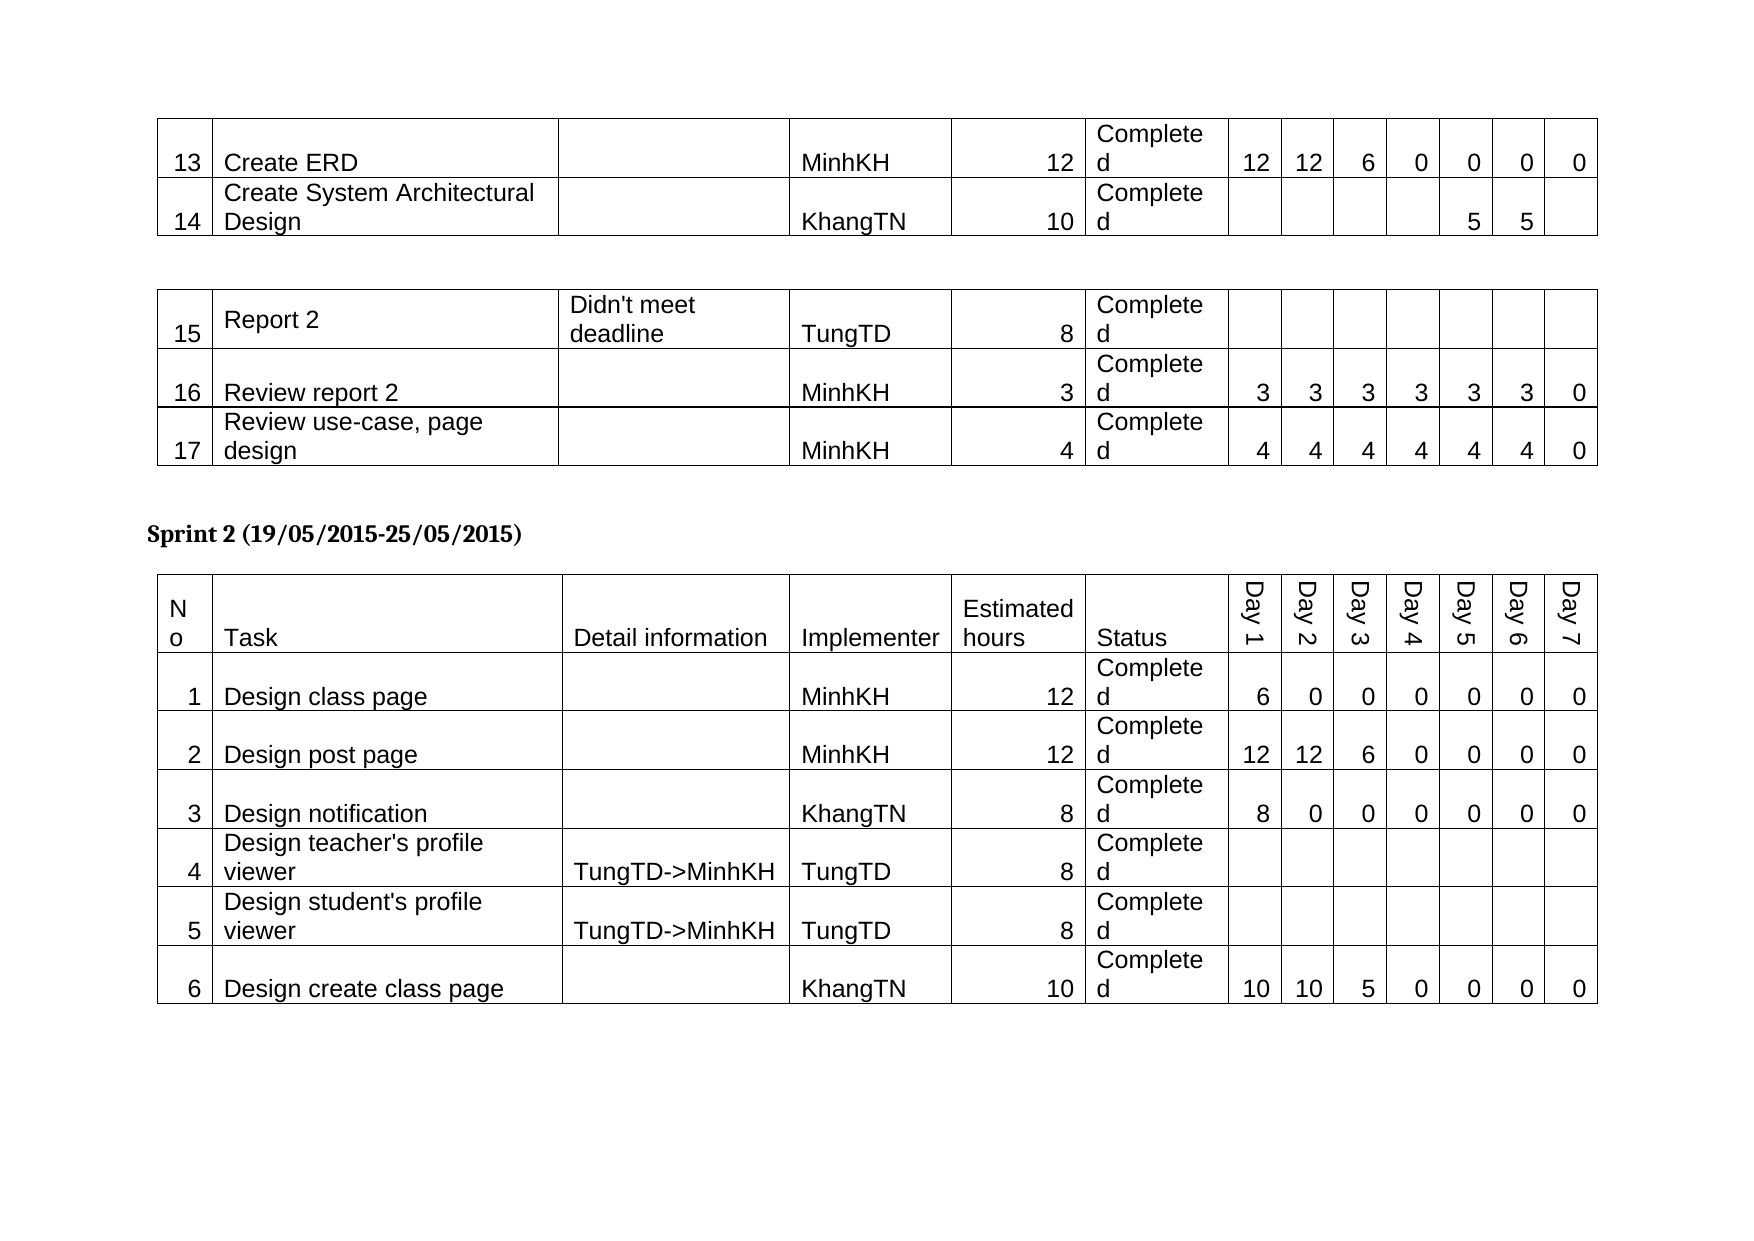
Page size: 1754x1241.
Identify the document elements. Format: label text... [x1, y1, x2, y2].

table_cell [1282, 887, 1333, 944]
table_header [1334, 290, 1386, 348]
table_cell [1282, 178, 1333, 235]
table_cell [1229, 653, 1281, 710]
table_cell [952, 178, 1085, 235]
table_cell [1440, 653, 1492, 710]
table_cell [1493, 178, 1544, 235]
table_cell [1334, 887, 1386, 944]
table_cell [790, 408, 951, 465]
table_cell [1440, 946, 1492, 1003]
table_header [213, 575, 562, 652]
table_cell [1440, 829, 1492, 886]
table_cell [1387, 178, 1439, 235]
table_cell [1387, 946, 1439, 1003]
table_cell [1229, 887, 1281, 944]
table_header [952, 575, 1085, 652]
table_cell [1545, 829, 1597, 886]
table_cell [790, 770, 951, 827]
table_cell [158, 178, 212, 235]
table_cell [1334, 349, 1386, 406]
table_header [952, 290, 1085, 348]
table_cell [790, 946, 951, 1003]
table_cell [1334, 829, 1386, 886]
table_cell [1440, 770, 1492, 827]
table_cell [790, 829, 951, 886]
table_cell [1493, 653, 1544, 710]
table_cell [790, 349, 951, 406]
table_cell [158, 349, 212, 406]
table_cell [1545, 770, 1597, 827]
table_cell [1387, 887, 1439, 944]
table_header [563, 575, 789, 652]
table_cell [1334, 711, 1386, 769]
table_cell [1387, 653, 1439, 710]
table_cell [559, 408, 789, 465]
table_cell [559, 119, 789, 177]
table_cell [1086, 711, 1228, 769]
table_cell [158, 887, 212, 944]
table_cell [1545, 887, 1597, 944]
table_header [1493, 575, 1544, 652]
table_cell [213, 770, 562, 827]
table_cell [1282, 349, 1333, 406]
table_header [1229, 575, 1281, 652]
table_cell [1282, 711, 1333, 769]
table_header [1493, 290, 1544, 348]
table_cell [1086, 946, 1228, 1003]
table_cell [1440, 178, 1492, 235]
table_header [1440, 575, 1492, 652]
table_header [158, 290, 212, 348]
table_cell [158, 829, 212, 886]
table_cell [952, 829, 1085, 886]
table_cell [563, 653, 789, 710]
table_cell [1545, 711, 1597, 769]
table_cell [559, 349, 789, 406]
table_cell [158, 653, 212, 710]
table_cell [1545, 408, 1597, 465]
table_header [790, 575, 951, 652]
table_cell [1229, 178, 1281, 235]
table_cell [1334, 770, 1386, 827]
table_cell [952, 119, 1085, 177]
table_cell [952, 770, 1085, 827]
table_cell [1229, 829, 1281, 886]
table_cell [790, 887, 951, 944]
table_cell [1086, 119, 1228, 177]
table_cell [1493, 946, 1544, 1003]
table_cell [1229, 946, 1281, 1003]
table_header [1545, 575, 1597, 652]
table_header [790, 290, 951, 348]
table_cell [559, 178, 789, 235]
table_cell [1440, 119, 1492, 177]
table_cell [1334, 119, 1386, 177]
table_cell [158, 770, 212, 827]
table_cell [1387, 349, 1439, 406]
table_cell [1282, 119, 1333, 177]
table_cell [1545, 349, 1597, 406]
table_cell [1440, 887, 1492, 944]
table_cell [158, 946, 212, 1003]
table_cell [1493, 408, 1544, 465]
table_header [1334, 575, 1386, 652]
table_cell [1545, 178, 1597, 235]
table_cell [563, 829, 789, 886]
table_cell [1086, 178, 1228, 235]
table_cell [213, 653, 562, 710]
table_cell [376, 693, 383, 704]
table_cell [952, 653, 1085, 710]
text Sprint 2 (19/05/2015-25/05/2015) [148, 520, 1606, 548]
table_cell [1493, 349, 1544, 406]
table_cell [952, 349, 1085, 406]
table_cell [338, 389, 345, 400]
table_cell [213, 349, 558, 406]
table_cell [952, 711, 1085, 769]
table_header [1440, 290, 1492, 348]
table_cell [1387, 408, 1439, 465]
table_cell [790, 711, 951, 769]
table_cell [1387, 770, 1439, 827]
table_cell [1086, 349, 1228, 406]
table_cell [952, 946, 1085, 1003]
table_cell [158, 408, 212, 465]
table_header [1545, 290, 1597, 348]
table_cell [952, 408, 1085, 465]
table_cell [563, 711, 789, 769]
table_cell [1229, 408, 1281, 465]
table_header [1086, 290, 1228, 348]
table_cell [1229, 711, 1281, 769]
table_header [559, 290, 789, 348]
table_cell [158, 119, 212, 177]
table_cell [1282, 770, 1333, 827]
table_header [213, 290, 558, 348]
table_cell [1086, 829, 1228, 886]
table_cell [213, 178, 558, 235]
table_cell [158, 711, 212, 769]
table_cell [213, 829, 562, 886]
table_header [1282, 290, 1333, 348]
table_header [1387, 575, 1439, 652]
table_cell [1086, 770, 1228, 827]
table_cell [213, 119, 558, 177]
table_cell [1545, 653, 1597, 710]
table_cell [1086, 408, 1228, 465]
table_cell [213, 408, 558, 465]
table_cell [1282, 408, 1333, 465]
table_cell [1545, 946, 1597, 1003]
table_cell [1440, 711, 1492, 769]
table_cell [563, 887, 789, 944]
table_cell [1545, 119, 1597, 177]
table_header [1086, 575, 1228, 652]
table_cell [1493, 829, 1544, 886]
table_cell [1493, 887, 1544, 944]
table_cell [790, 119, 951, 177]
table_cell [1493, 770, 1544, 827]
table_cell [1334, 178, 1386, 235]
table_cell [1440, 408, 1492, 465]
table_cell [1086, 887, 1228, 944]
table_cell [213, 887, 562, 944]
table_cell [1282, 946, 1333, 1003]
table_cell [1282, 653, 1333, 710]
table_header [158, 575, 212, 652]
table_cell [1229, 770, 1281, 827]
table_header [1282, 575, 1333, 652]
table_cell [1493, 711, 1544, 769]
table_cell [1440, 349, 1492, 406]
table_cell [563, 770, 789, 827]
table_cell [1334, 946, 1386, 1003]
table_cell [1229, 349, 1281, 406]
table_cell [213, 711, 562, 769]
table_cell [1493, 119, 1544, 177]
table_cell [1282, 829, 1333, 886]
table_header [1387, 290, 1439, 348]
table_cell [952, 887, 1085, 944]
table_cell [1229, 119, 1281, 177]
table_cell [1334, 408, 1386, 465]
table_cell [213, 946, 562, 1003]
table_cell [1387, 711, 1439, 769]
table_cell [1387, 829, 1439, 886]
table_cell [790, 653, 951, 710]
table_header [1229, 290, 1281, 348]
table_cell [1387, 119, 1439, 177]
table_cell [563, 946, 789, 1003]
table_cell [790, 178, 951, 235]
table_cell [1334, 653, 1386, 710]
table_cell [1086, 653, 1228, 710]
